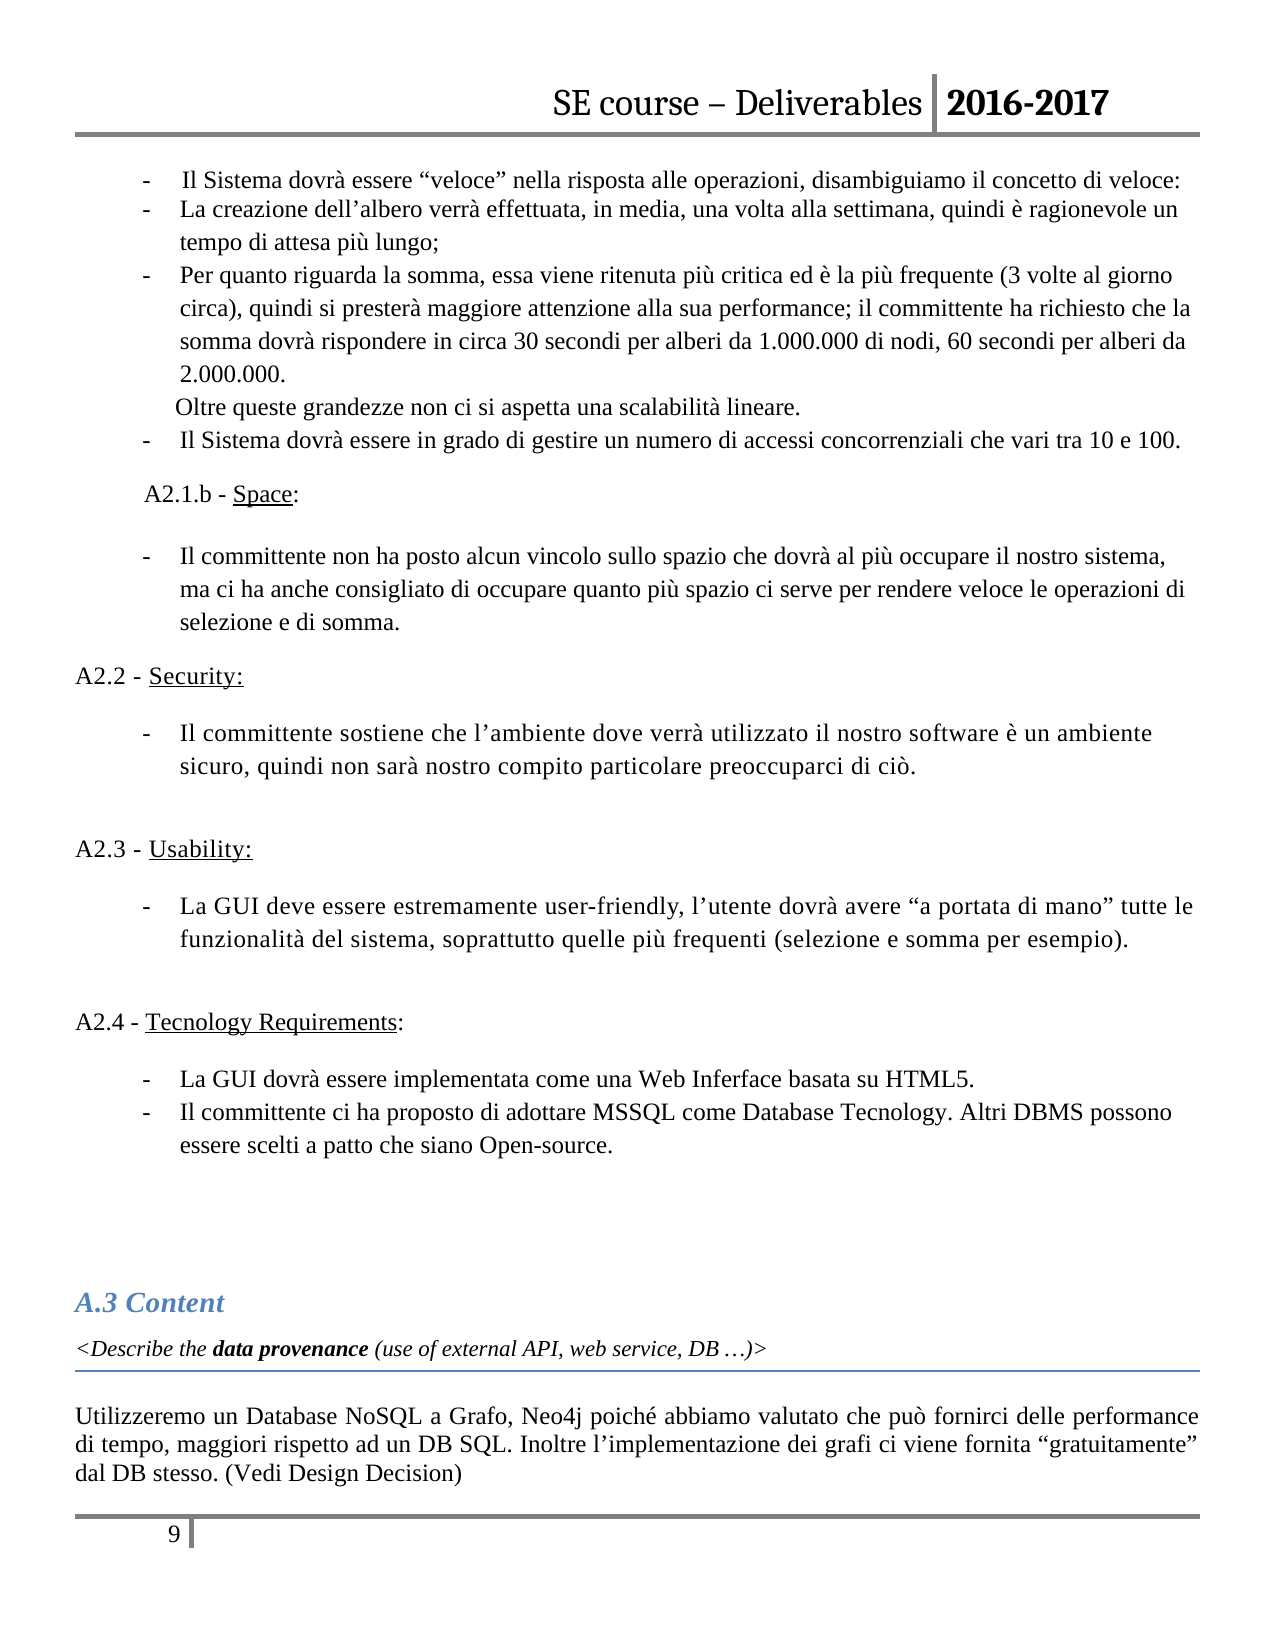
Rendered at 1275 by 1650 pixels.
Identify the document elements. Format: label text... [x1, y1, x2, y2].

text A2.2 - Security: [75, 661, 1200, 689]
text Utilizzeremo un Database NoSQL a Grafo, Neo4j poiché abbiamo valutato che può fornirci delle performance di tempo, maggiori rispetto ad un DB SQL. Inoltre l’implementazione dei grafi ci viene fornita “gratuitamente” dal DB stesso. (Vedi Design Decision) [75, 1401, 1200, 1487]
text A2.1.b - Space: [75, 479, 1200, 508]
list La GUI deve essere estremamente user-friendly, l’utente dovrà avere “a portata di mano” tutte le funzionalità del sistema, soprattutto quelle più frequenti (selezione e somma per esempio). [142, 891, 1200, 953]
title A.3 Content [75, 1285, 1200, 1318]
list La GUI dovrà essere implementata come una Web Inferface basata su HTML5. [142, 1064, 1200, 1093]
list Il Sistema dovrà essere in grado di gestire un numero di accessi concorrenziali che vari tra 10 e 100. [142, 425, 1200, 454]
list Oltre queste grandezze non ci si aspetta una scalabilità lineare. [150, 392, 1200, 421]
list La creazione dell’albero verrà effettuata, in media, una volta alla settimana, quindi è ragionevole un tempo di attesa più lungo; [142, 194, 1200, 256]
text A2.4 - Tecnology Requirements: [75, 1007, 1200, 1036]
text - Il Sistema dovrà essere “veloce” nella risposta alle operazioni, disambiguiamo il concetto di veloce: [75, 165, 1200, 194]
list Il committente sostiene che l’ambiente dove verrà utilizzato il nostro software è un ambiente sicuro, quindi non sarà nostro compito particolare preoccuparci di ciò. [142, 718, 1200, 780]
list Per quanto riguarda la somma, essa viene ritenuta più critica ed è la più frequente (3 volte al giorno circa), quindi si presterà maggiore attenzione alla sua performance; il committente ha richiesto che la somma dovrà rispondere in circa 30 secondi per alberi da 1.000.000 di nodi, 60 secondi per alberi da 2.000.000. [142, 260, 1200, 388]
list Il committente non ha posto alcun vincolo sullo spazio che dovrà al più occupare il nostro sistema, ma ci ha anche consigliato di occupare quanto più spazio ci serve per rendere veloce le operazioni di selezione e di somma. [142, 541, 1200, 636]
list Il committente ci ha proposto di adottare MSSQL come Database Tecnology. Altri DBMS possono essere scelti a patto che siano Open-source. [142, 1097, 1200, 1159]
text A2.3 - Usability: [75, 834, 1200, 863]
title <Describe the data provenance (use of external API, web service, DB …)> [75, 1335, 1200, 1370]
